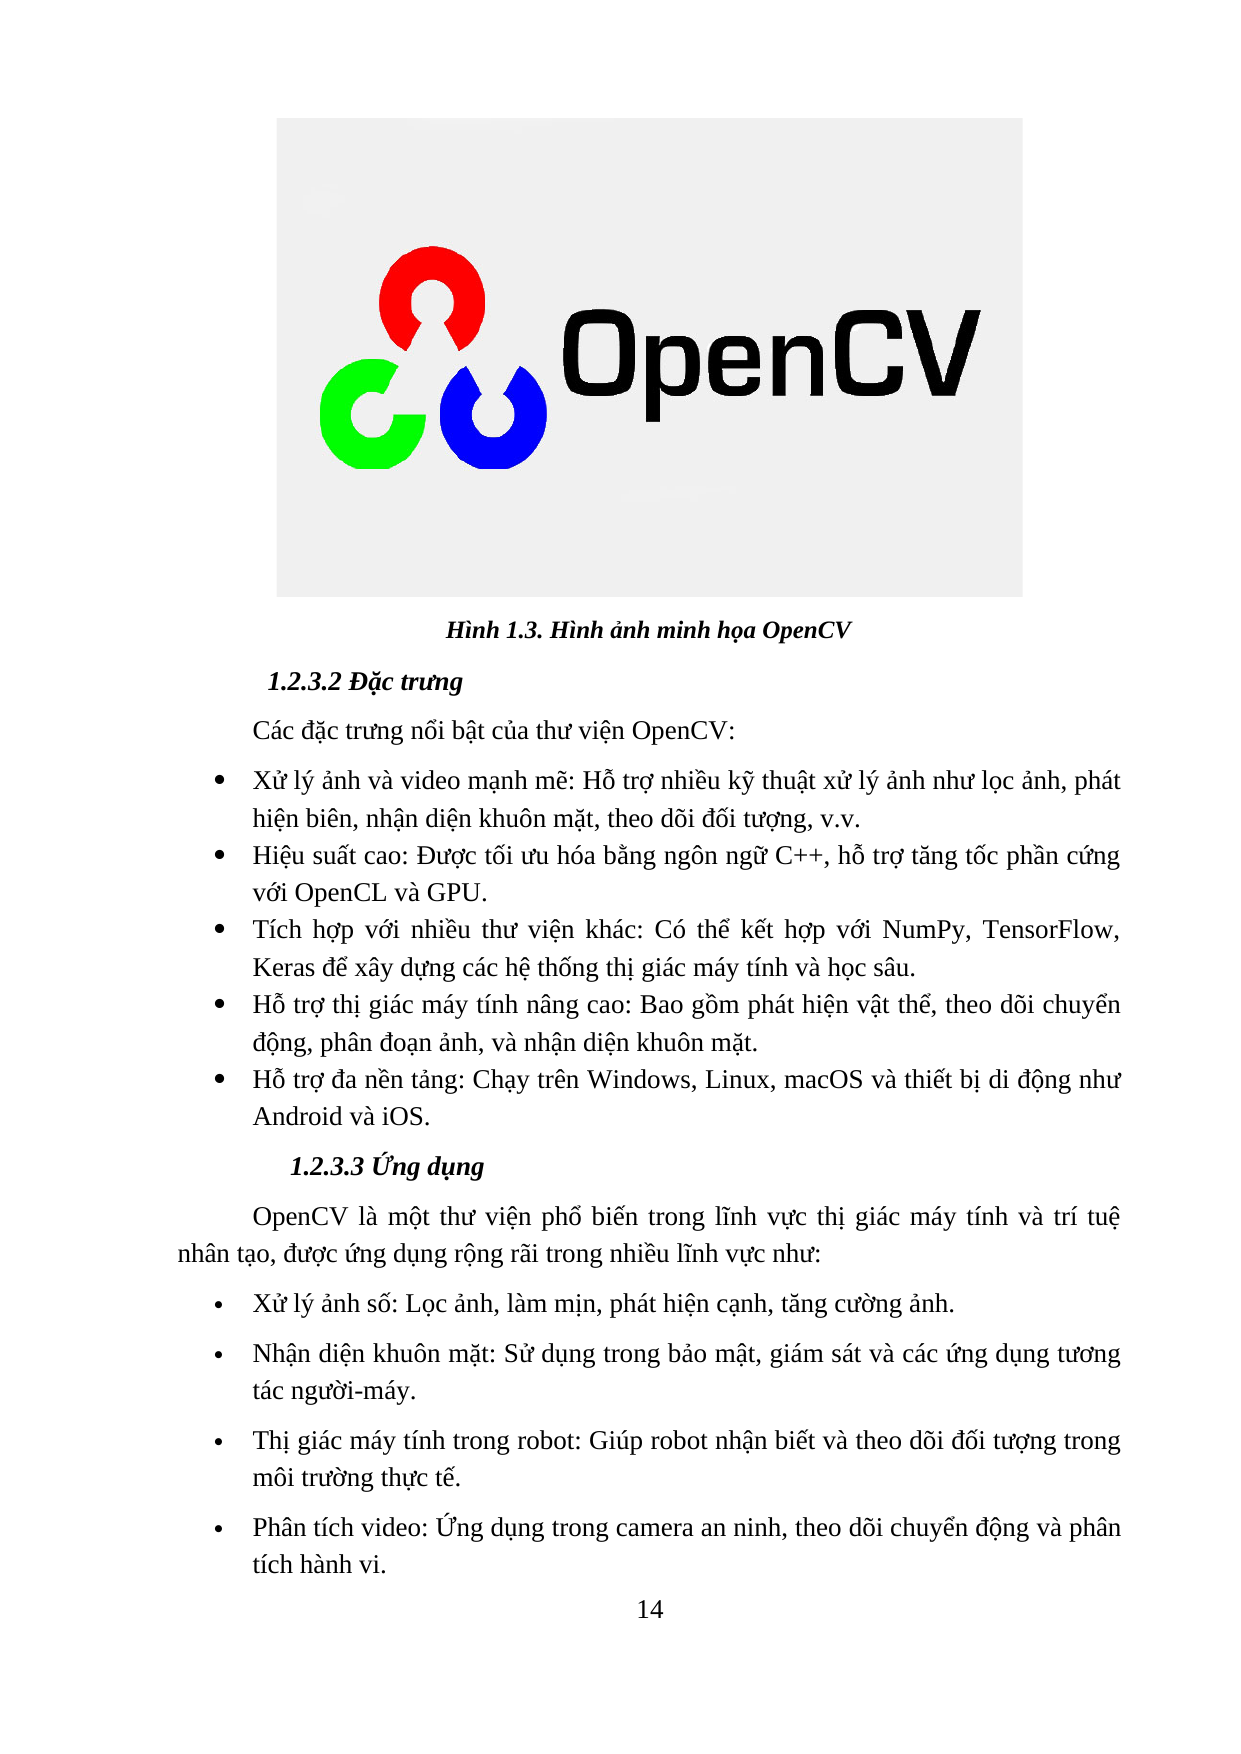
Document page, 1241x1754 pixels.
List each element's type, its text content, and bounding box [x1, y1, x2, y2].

picture [276, 118, 1023, 597]
list Tích hợp với nhiều thư viện khác: Có thể kết hợp với NumPy, TensorFlow, Keras để xây dựng các hệ thống thị giác máy tính và học sâu. [215, 914, 1122, 982]
text OpenCV là một thư viện phổ biến trong lĩnh vực thị giác máy tính và trí tuệ nhân tạo, được ứng dụng rộng rãi trong nhiều lĩnh vực như: [177, 1200, 1122, 1268]
list Thị giác máy tính trong robot: Giúp robot nhận biết và theo dõi đối tượng trong môi trường thực tế. [215, 1424, 1122, 1492]
subtitle 1.2.3.2 Đặc trưng [267, 665, 1122, 696]
list Nhận diện khuôn mặt: Sử dụng trong bảo mật, giám sát và các ứng dụng tương tác người-máy. [215, 1337, 1122, 1405]
text Các đặc trưng nổi bật của thư viện OpenCV: [177, 714, 1122, 746]
list Hỗ trợ thị giác máy tính nâng cao: Bao gồm phát hiện vật thể, theo dõi chuyển động, phân đoạn ảnh, và nhận diện khuôn mặt. [215, 988, 1122, 1057]
list Hỗ trợ đa nền tảng: Chạy trên Windows, Linux, macOS và thiết bị di động như Android và iOS. [215, 1063, 1122, 1132]
list Xử lý ảnh số: Lọc ảnh, làm mịn, phát hiện cạnh, tăng cường ảnh. [215, 1287, 1122, 1318]
subtitle 1.2.3.3 Ứng dụng [290, 1150, 1122, 1181]
list Xử lý ảnh và video mạnh mẽ: Hỗ trợ nhiều kỹ thuật xử lý ảnh như lọc ảnh, phát hiện biên, nhận diện khuôn mặt, theo dõi đối tượng, v.v. [215, 764, 1122, 833]
list Hiệu suất cao: Được tối ưu hóa bằng ngôn ngữ C++, hỗ trợ tăng tốc phần cứng với OpenCL và GPU. [215, 839, 1122, 907]
text Hình 1.3. Hình ảnh minh họa OpenCV [177, 615, 1122, 644]
list Phân tích video: Ứng dụng trong camera an ninh, theo dõi chuyển động và phân tích hành vi. [215, 1511, 1122, 1579]
